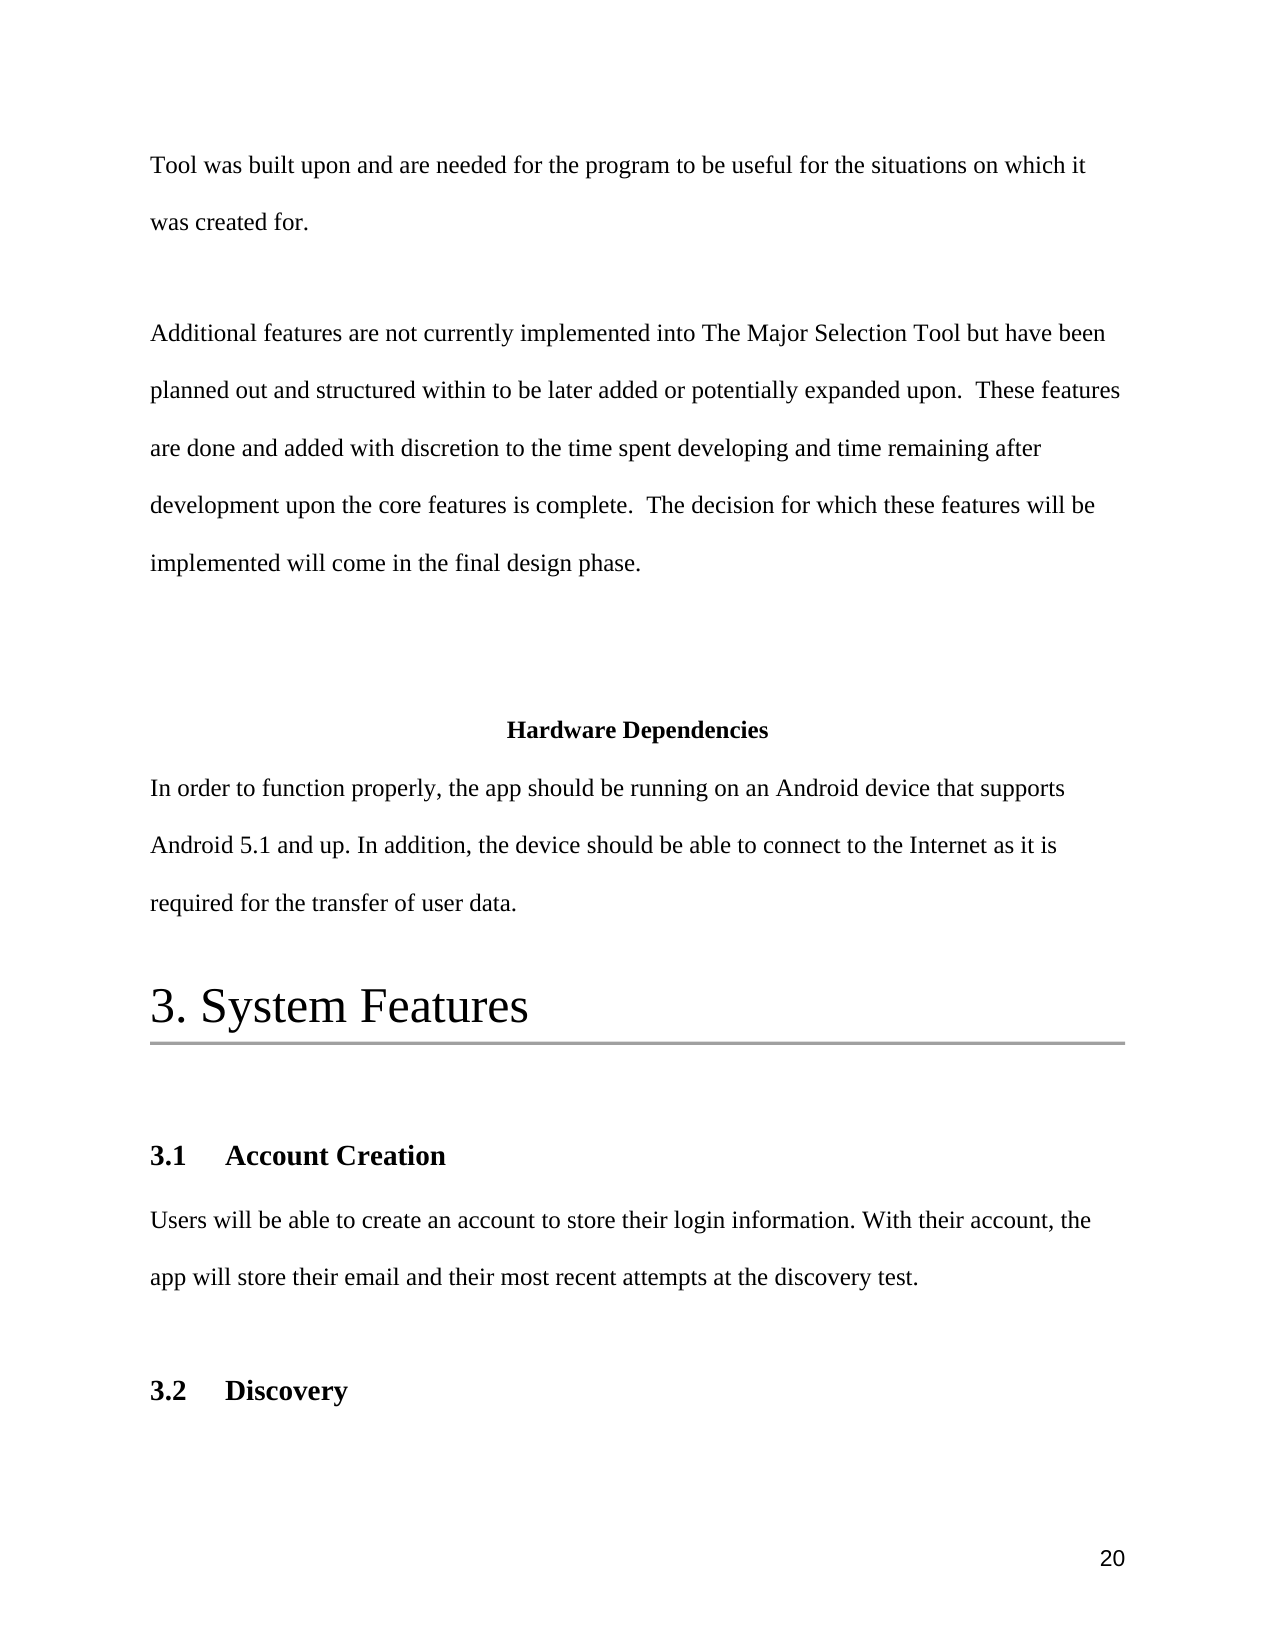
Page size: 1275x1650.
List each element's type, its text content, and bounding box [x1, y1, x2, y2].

text 3.2 Discovery [150, 1373, 1125, 1406]
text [150, 150, 1125, 236]
text 3. System Features [150, 976, 1125, 1033]
text Hardware Dependencies [150, 715, 1125, 744]
text Additional features are not currently implemented into The Major Selection Tool but have been planned out and structured within to be later added or potentially expanded upon. These features are done and added with discretion to the time spent developing and time remaining after development upon the core features is complete. The decision for which these features will be implemented will come in the final design phase. [150, 318, 1125, 576]
text In order to function properly, the app should be running on an Android device that supports Android 5.1 and up. In addition, the device should be able to connect to the Internet as it is required for the transfer of user data. [150, 773, 1125, 917]
text 3.1 Account Creation [150, 1138, 1125, 1171]
text Users will be able to create an account to store their login information. With their account, the app will store their email and their most recent attempts at the discovery test. [150, 1205, 1125, 1291]
